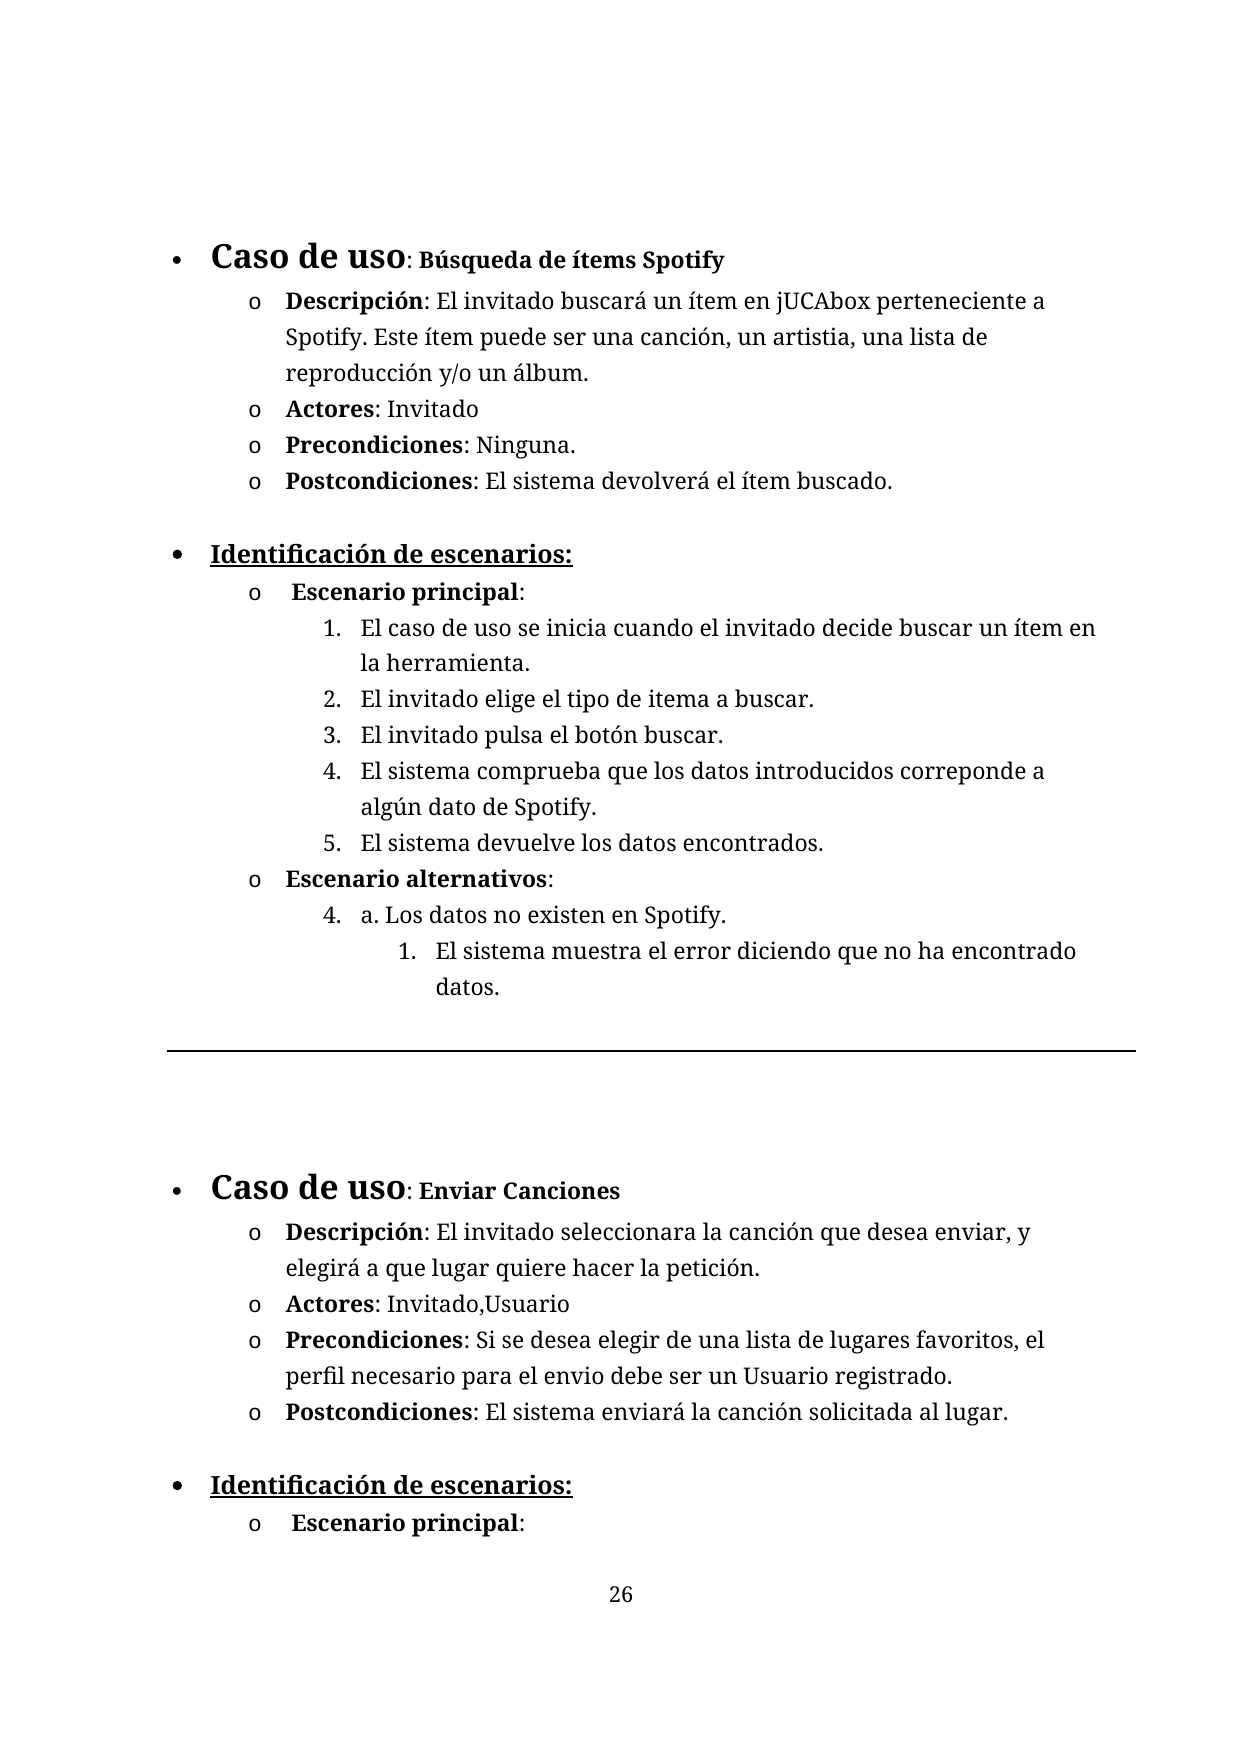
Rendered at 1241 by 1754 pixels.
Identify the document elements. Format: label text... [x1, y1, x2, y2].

list El sistema muestra el error diciendo que no ha encontrado datos. [398, 935, 1105, 1002]
list El invitado pulsa el botón buscar. [323, 719, 1105, 751]
list Escenario principal: [248, 1507, 1105, 1538]
list El invitado elige el tipo de itema a buscar. [323, 683, 1105, 714]
list El sistema comprueba que los datos introducidos correponde a algún dato de Spotify. [323, 755, 1105, 822]
list Caso de uso: Enviar Canciones [173, 1164, 1105, 1209]
list Postcondiciones: El sistema devolverá el ítem buscado. [248, 465, 1105, 496]
list Identiﬁcación de escenarios: [173, 536, 1105, 570]
list Escenario principal: [248, 575, 1105, 607]
list a. Los datos no existen en Spotify. [323, 899, 1105, 930]
list Identiﬁcación de escenarios: [173, 1467, 1105, 1502]
list Precondiciones: Ninguna. [248, 429, 1105, 460]
list Actores: Invitado [248, 393, 1105, 424]
list Descripción: El invitado buscará un ítem en jUCAbox perteneciente a Spotify. Este ítem puede ser una canción, un artistia, una lista de reproducción y/o un álbum. [248, 285, 1105, 388]
list El sistema devuelve los datos encontrados. [323, 827, 1105, 858]
list Descripción: El invitado seleccionara la canción que desea enviar, y elegirá a que lugar quiere hacer la petición. [248, 1216, 1105, 1283]
list El caso de uso se inicia cuando el invitado decide buscar un ítem en la herramienta. [323, 611, 1105, 679]
list Postcondiciones: El sistema enviará la canción solicitada al lugar. [248, 1396, 1105, 1427]
list Actores: Invitado,Usuario [248, 1288, 1105, 1319]
list Caso de uso: Búsqueda de ítems Spotify [173, 233, 1105, 278]
list Precondiciones: Si se desea elegir de una lista de lugares favoritos, el perfil necesario para el envio debe ser un Usuario registrado. [248, 1324, 1105, 1391]
list Escenario alternativos: [248, 863, 1105, 894]
